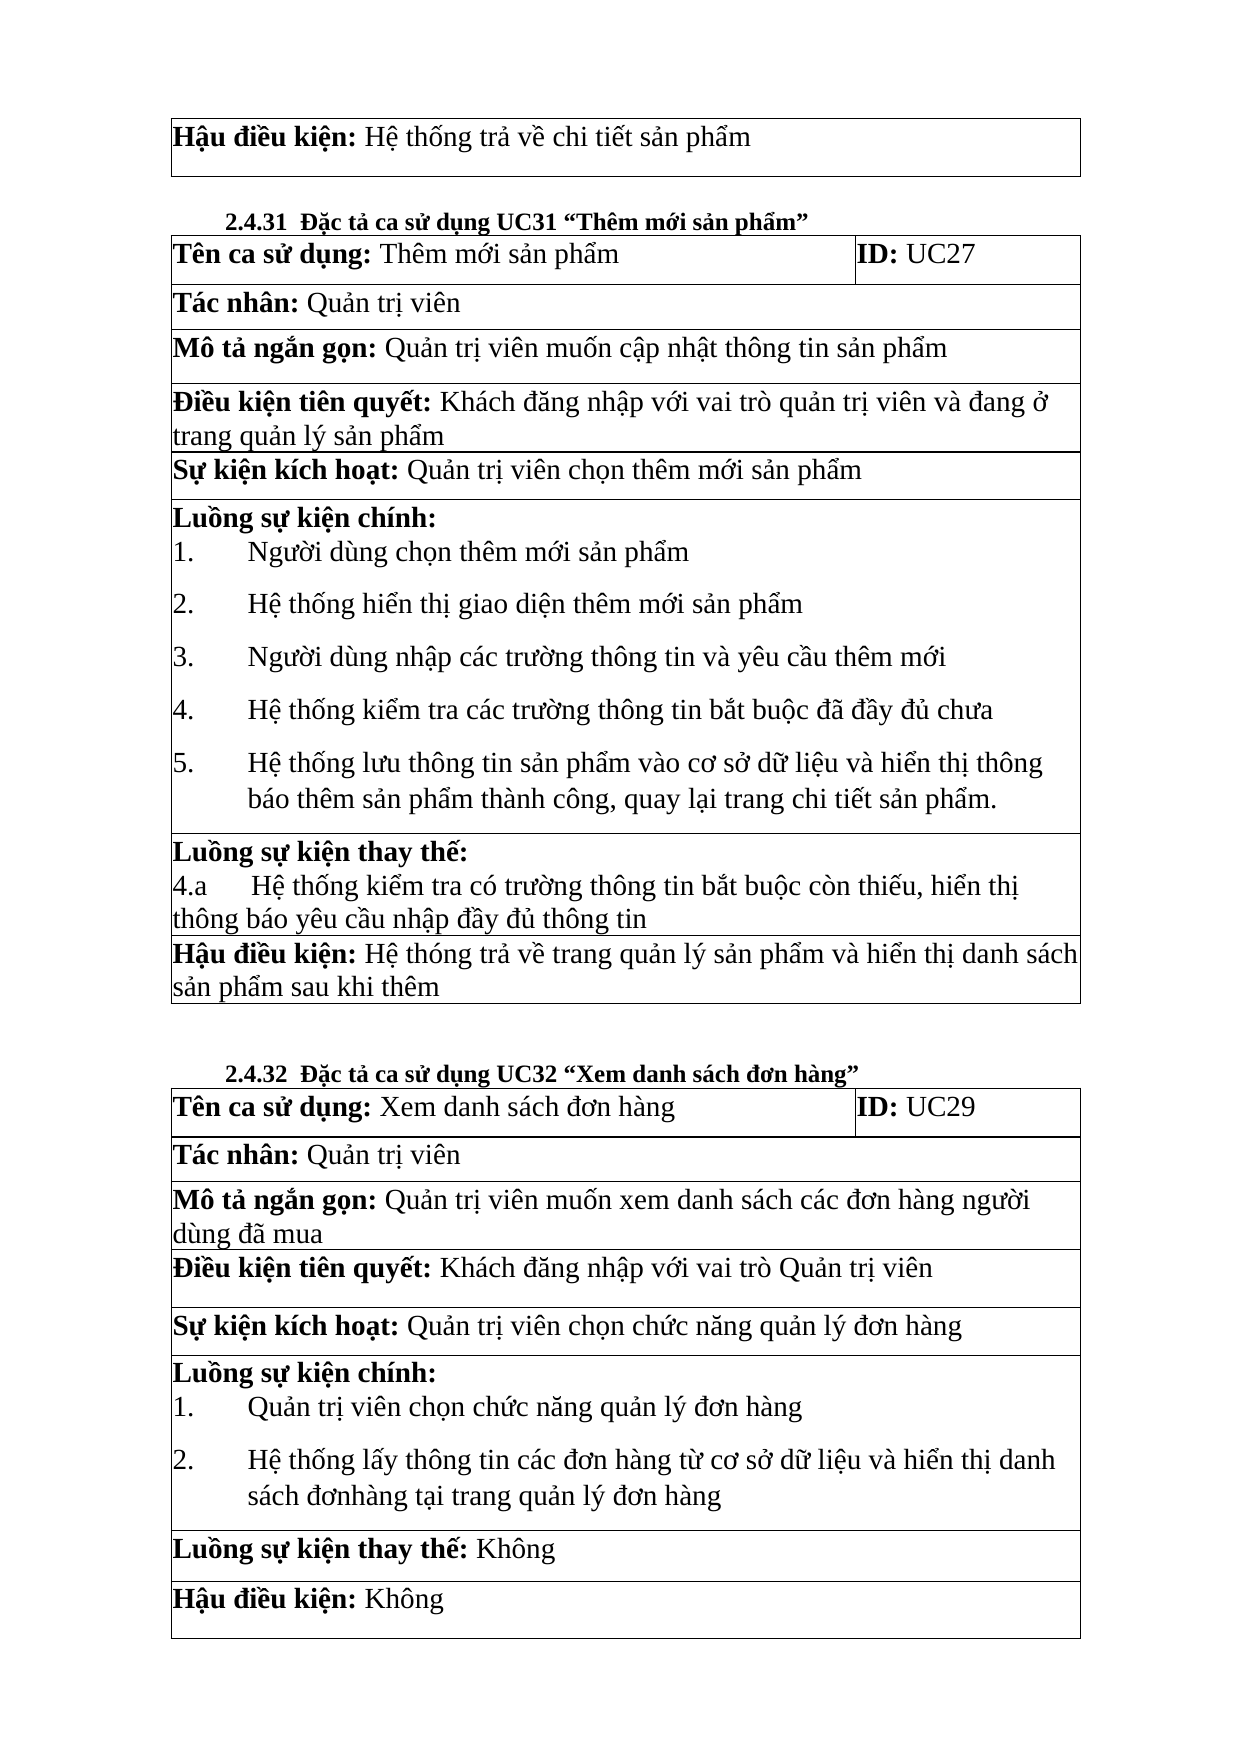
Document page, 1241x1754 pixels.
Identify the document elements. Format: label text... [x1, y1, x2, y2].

table_cell Mô tả ngắn gọn: Quản trị viên muốn xem danh sách các đơn hàng người dùng đã mua [172, 1182, 1080, 1249]
table_cell Sự kiện kích hoạt: Quản trị viên chọn chức năng quản lý đơn hàng [172, 1308, 1080, 1354]
table_header ID: UC27 [856, 236, 1080, 284]
table_cell Tác nhân: Quản trị viên [172, 285, 1080, 329]
table_cell Tác nhân: Quản trị viên [172, 1138, 1080, 1181]
table_cell Luồng sự kiện thay thế: Không [172, 1531, 1080, 1581]
table_header Tên ca sử dụng: Xem danh sách đơn hàng [172, 1089, 855, 1136]
table_cell Luồng sự kiện chính: Người dùng chọn thêm mới sản phẩm Hệ thống hiển thị giao diện thêm mới sản phẩm Người dùng nhập các trường thông tin và yêu cầu thêm mới Hệ thống kiểm tra các trường thông tin bắt buộc đã đầy đủ chưa Hệ thống lưu thông tin sản phẩm vào cơ sở dữ liệu và hiển thị thông báo thêm sản phẩm thành công, quay lại trang chi tiết sản phẩm. [172, 500, 1080, 833]
table_cell Điều kiện tiên quyết: Khách đăng nhập với vai trò quản trị viên và đang ở trang quản lý sản phẩm [172, 384, 1080, 451]
table_cell Sự kiện kích hoạt: Quản trị viên chọn thêm mới sản phẩm [172, 453, 1080, 499]
table_cell Luồng sự kiện thay thế: 4.a Hệ thống kiểm tra có trường thông tin bắt buộc còn thiếu, hiển thị thông báo yêu cầu nhập đầy đủ thông tin [172, 834, 1080, 935]
table_cell Điều kiện tiên quyết: Khách đăng nhập với vai trò Quản trị viên [172, 1250, 1080, 1307]
table_cell Hậu điều kiện: Không [172, 1582, 1080, 1638]
table_header Tên ca sử dụng: Thêm mới sản phẩm [172, 236, 855, 284]
table_cell Hậu điều kiện: Hệ thóng trả về trang quản lý sản phẩm và hiển thị danh sách sản phẩm sau khi thêm [172, 936, 1080, 1003]
table_header ID: UC29 [856, 1089, 1080, 1136]
subtitle 2.4.31 Đặc tả ca sử dụng UC31 “Thêm mới sản phẩm” [225, 207, 1094, 235]
table_cell Luồng sự kiện chính: Quản trị viên chọn chức năng quản lý đơn hàng Hệ thống lấy thông tin các đơn hàng từ cơ sở dữ liệu và hiển thị danh sách đơnhàng tại trang quản lý đơn hàng [172, 1356, 1080, 1530]
subtitle 2.4.32 Đặc tả ca sử dụng UC32 “Xem danh sách đơn hàng” [225, 1059, 1094, 1088]
table_cell Hậu điều kiện: Hệ thống trả về chi tiết sản phẩm [172, 119, 1080, 176]
table_cell Mô tả ngắn gọn: Quản trị viên muốn cập nhật thông tin sản phẩm [172, 330, 1080, 383]
